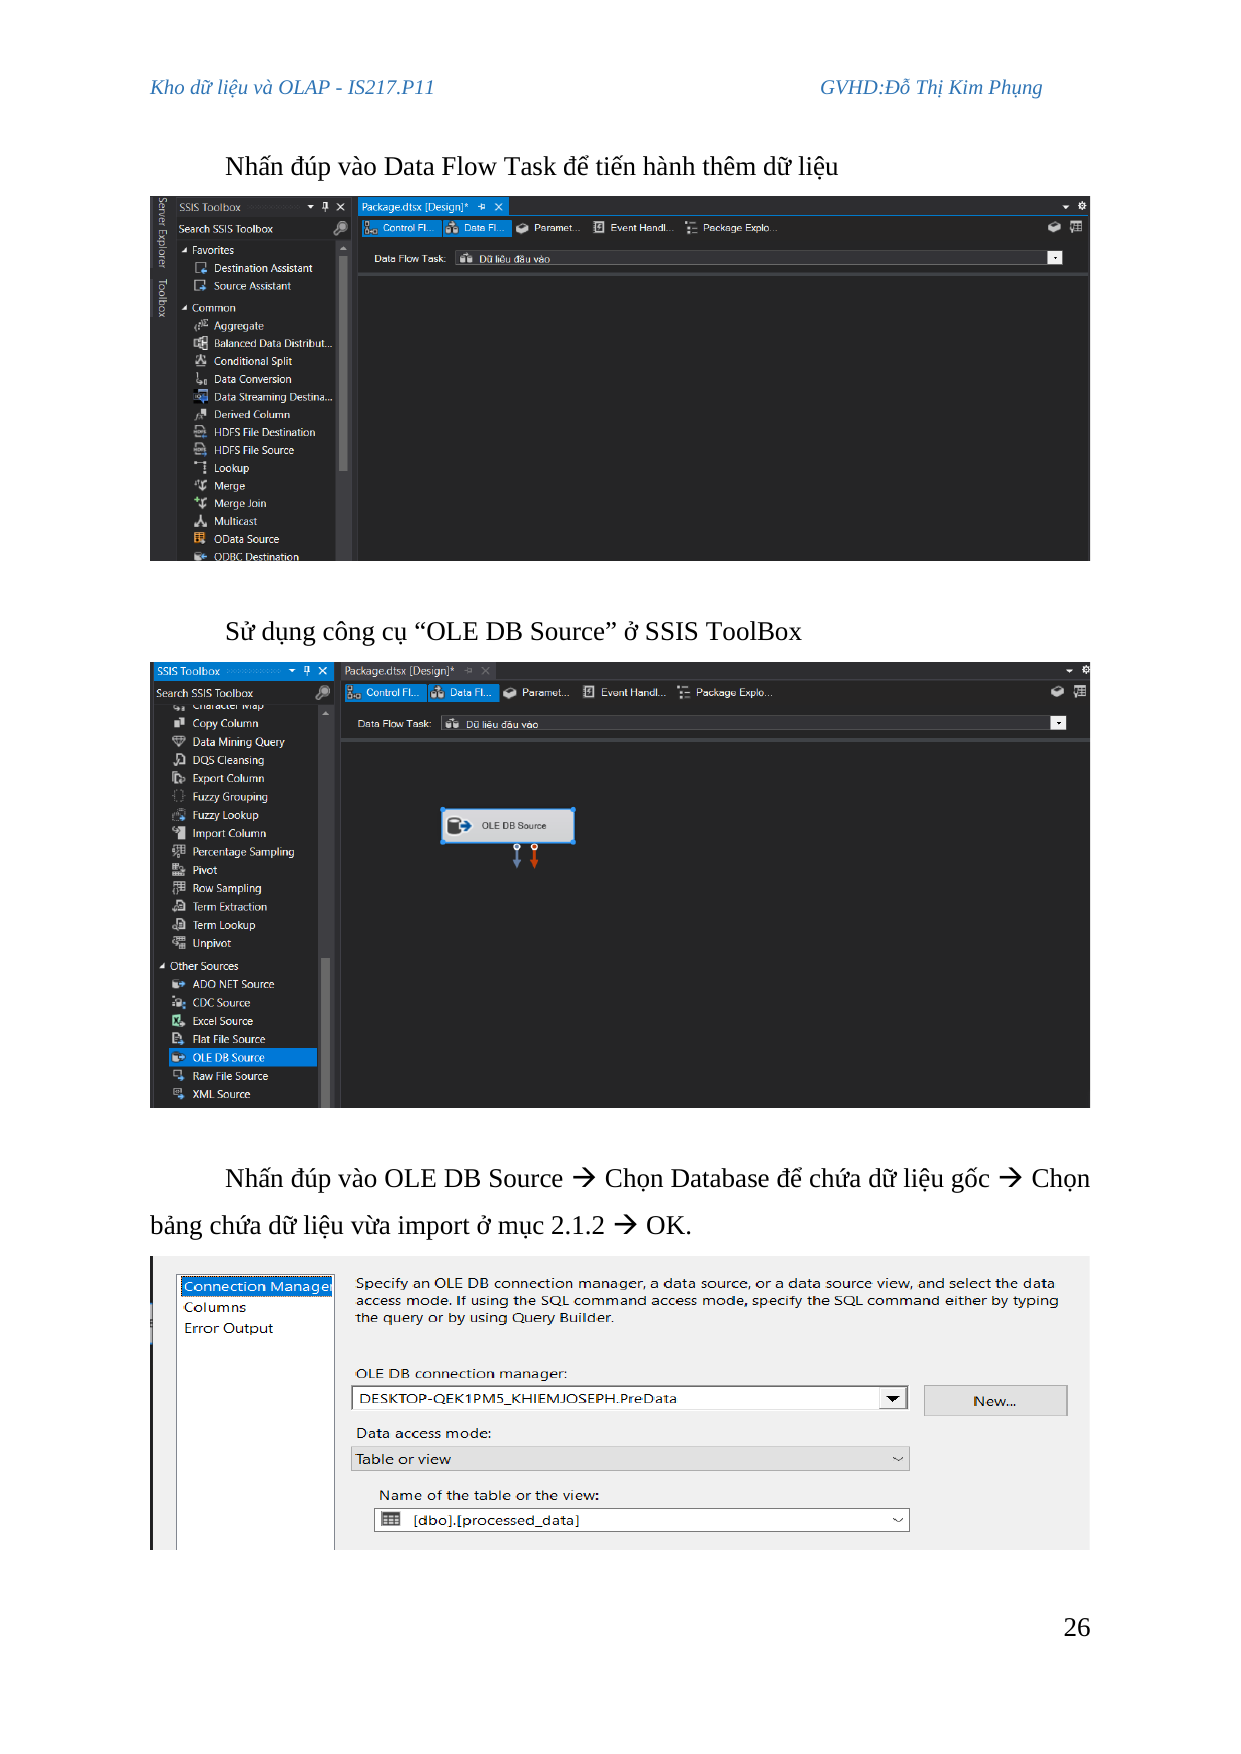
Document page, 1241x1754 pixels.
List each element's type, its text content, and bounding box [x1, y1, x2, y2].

text Nhấn đúp vào Data Flow Task để tiến hành thêm dữ liệu [150, 150, 1090, 181]
text Nhấn đúp vào OLE DB Source Chọn Database để chứa dữ liệu gốc Chọn bảng chứa dữ liệu vừa import ở mục 2.1.2 OK. [150, 1162, 1090, 1240]
picture [150, 1256, 1090, 1550]
picture [150, 662, 1091, 1108]
text Sử dụng công cụ “OLE DB Source” ở SSIS ToolBox [150, 615, 1090, 647]
picture [150, 196, 1091, 561]
